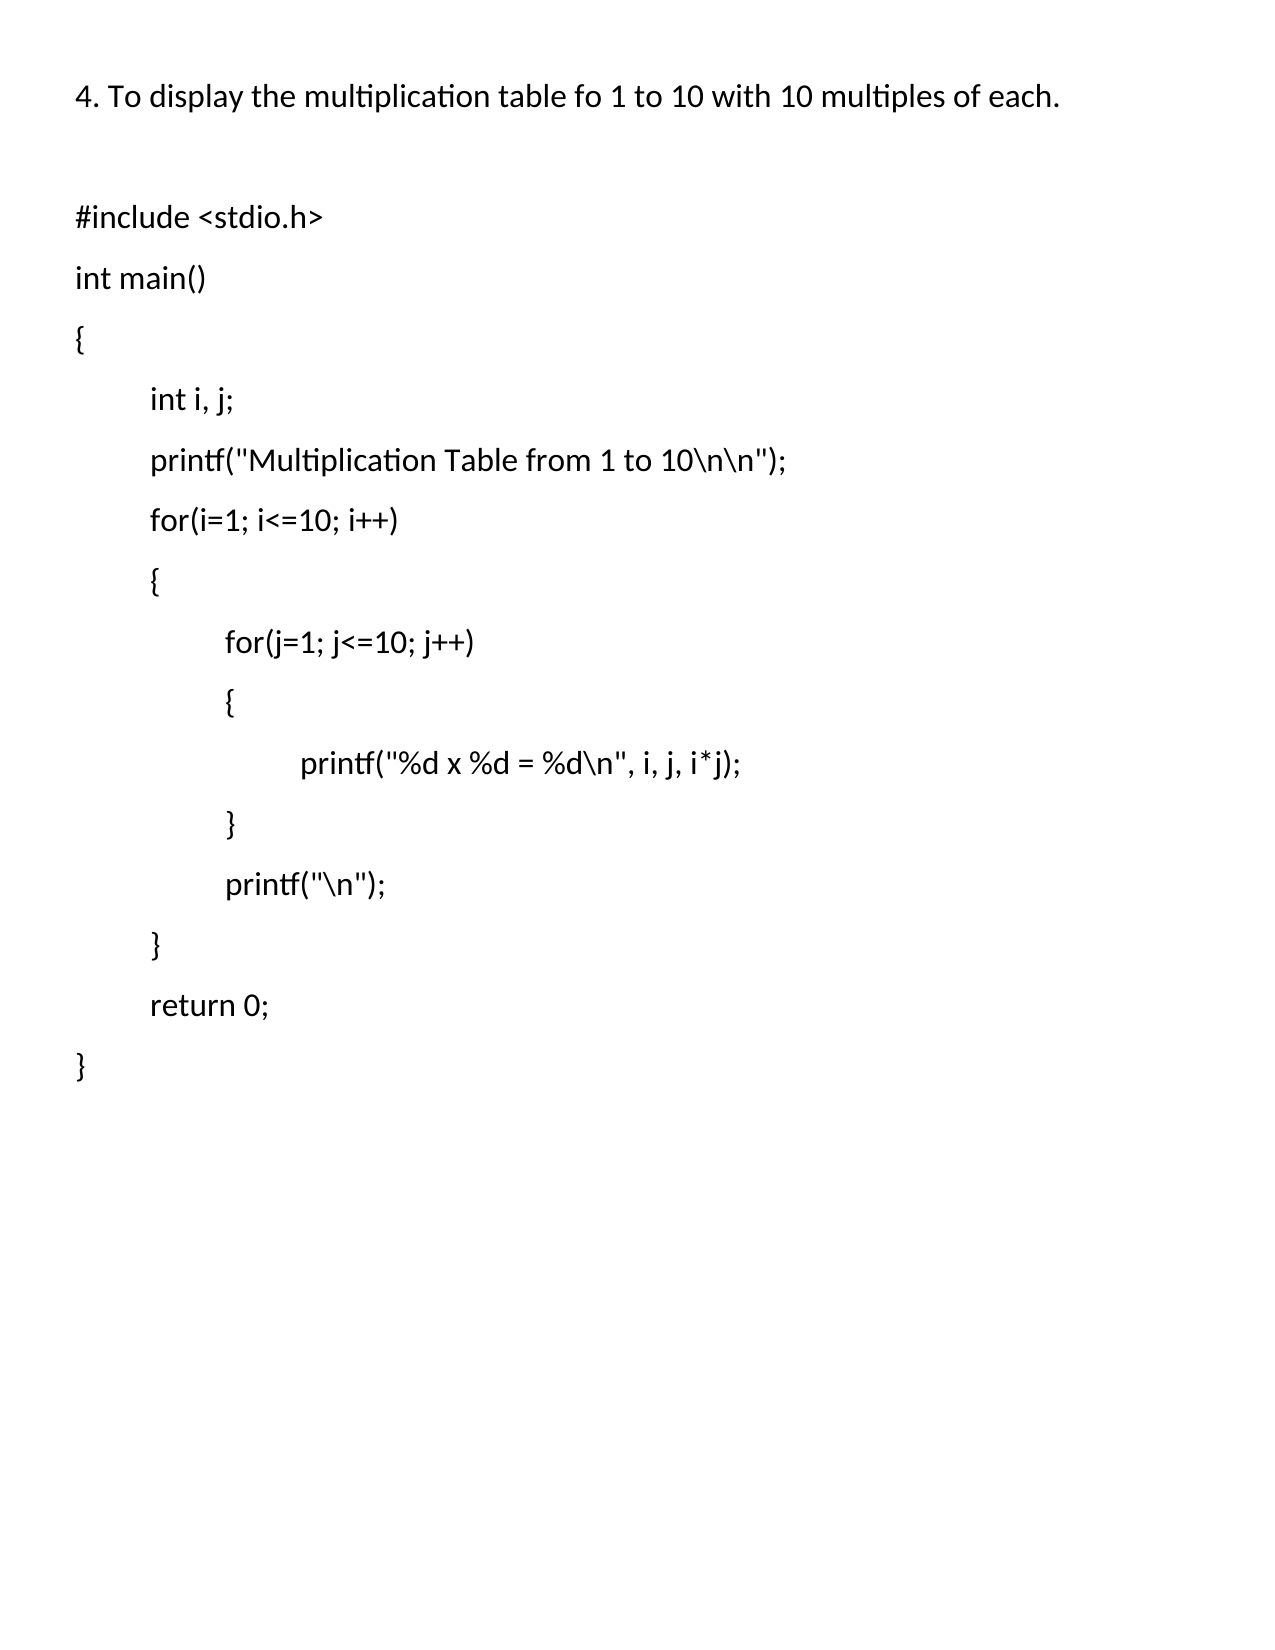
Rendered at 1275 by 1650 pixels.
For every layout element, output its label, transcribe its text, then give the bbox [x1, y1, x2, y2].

text } [75, 1045, 1200, 1086]
text { [75, 317, 1200, 358]
text int i, j; [75, 378, 1200, 419]
text { [150, 560, 1200, 601]
text { [150, 681, 1200, 722]
text printf("%d x %d = %d\n", i, j, i*j); [225, 742, 1200, 783]
text printf("\n"); [150, 863, 1200, 904]
text int main() [75, 257, 1200, 298]
text 4. To display the multiplication table fo 1 to 10 with 10 multiples of each. [75, 75, 1200, 116]
text } [150, 802, 1200, 843]
text return 0; [75, 984, 1200, 1025]
text } [75, 924, 1200, 964]
text printf("Multiplication Table from 1 to 10\n\n"); [75, 439, 1200, 479]
text for(i=1; i<=10; i++) [75, 499, 1200, 540]
text #include <stdio.h> [75, 196, 1200, 237]
text for(j=1; j<=10; j++) [150, 621, 1200, 661]
